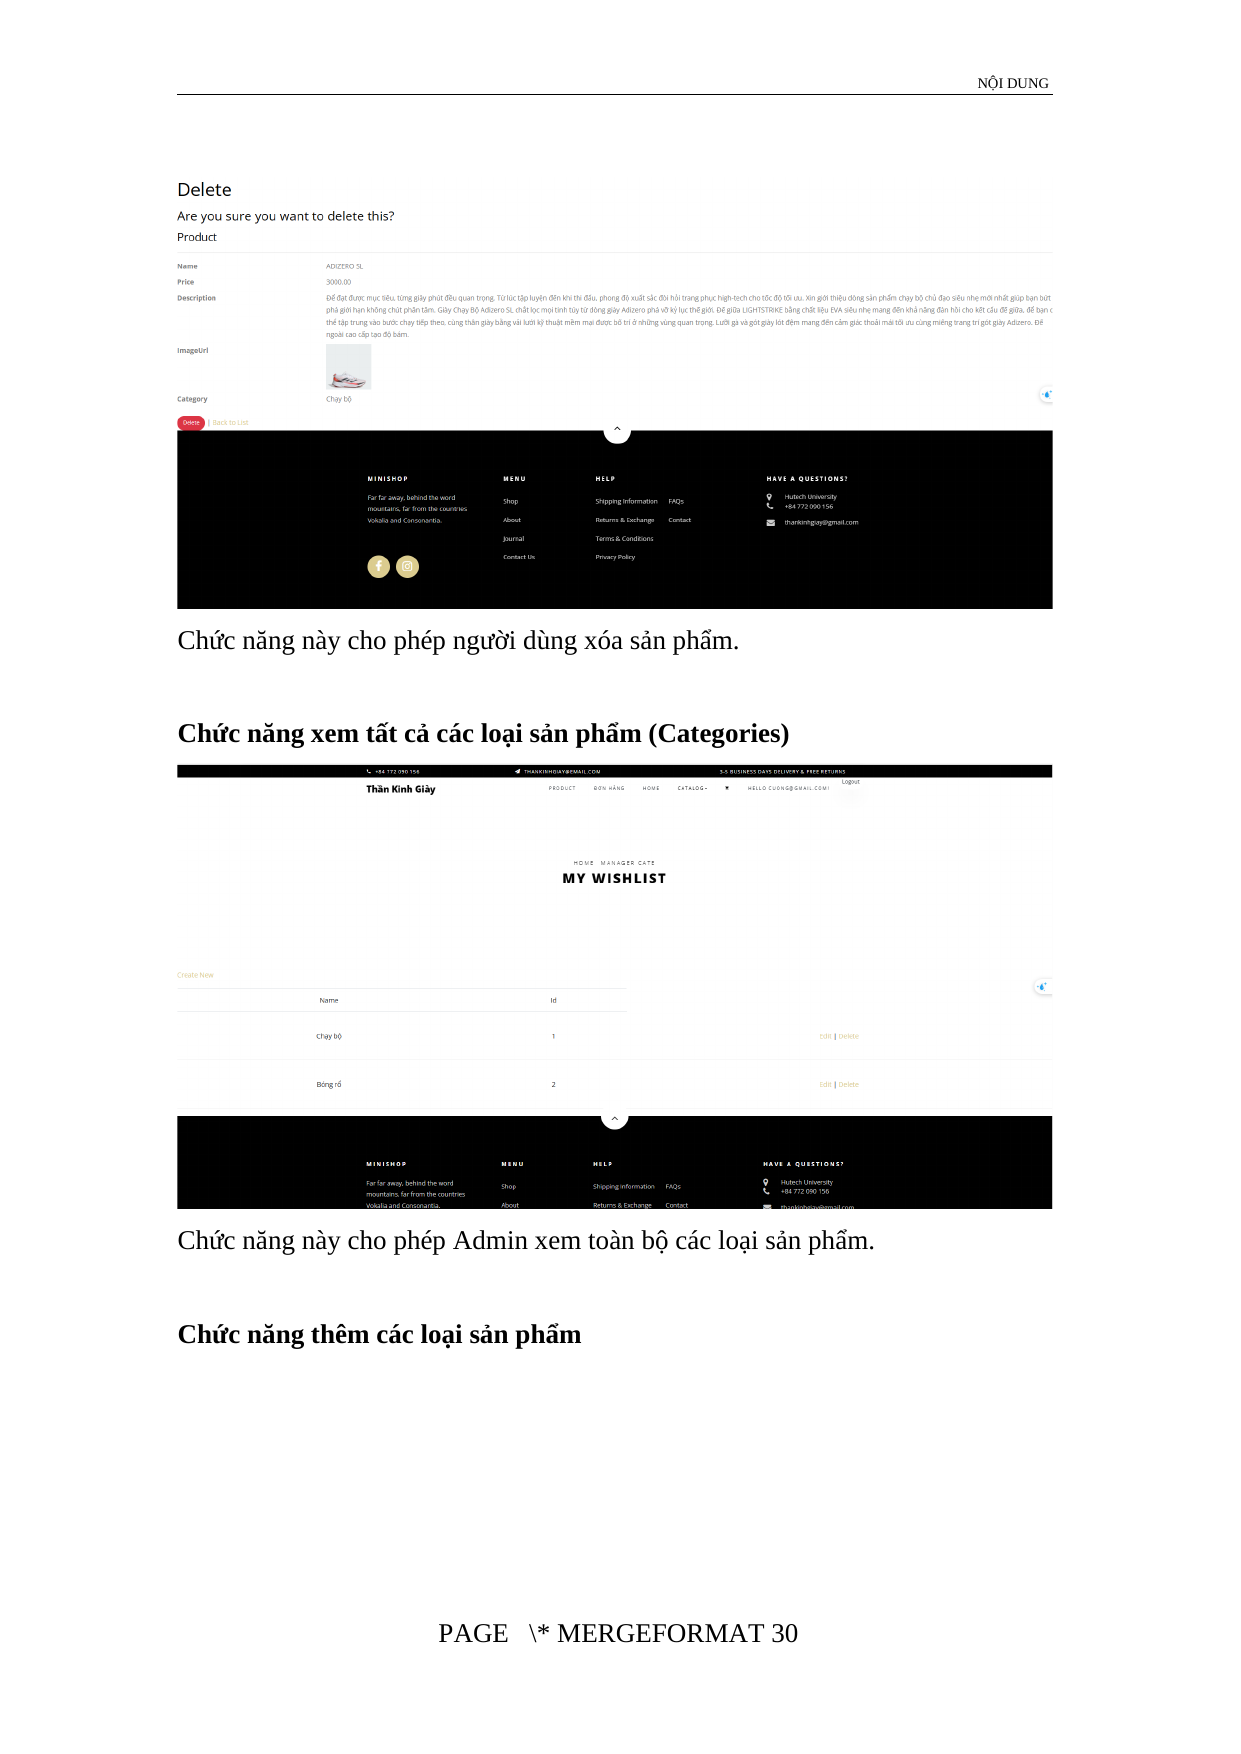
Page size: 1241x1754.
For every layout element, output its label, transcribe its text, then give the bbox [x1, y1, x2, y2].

text Chức năng này cho phép người dùng xóa sản phẩm. [177, 624, 1053, 655]
text Chức năng xem tất cả các loại sản phẩm (Categories) [177, 717, 1053, 748]
picture [177, 763, 1053, 1209]
text Chức năng thêm các loại sản phẩm [177, 1318, 1053, 1349]
text Chức năng này cho phép Admin xem toàn bộ các loại sản phẩm. [177, 1224, 1053, 1256]
picture [177, 177, 1053, 609]
